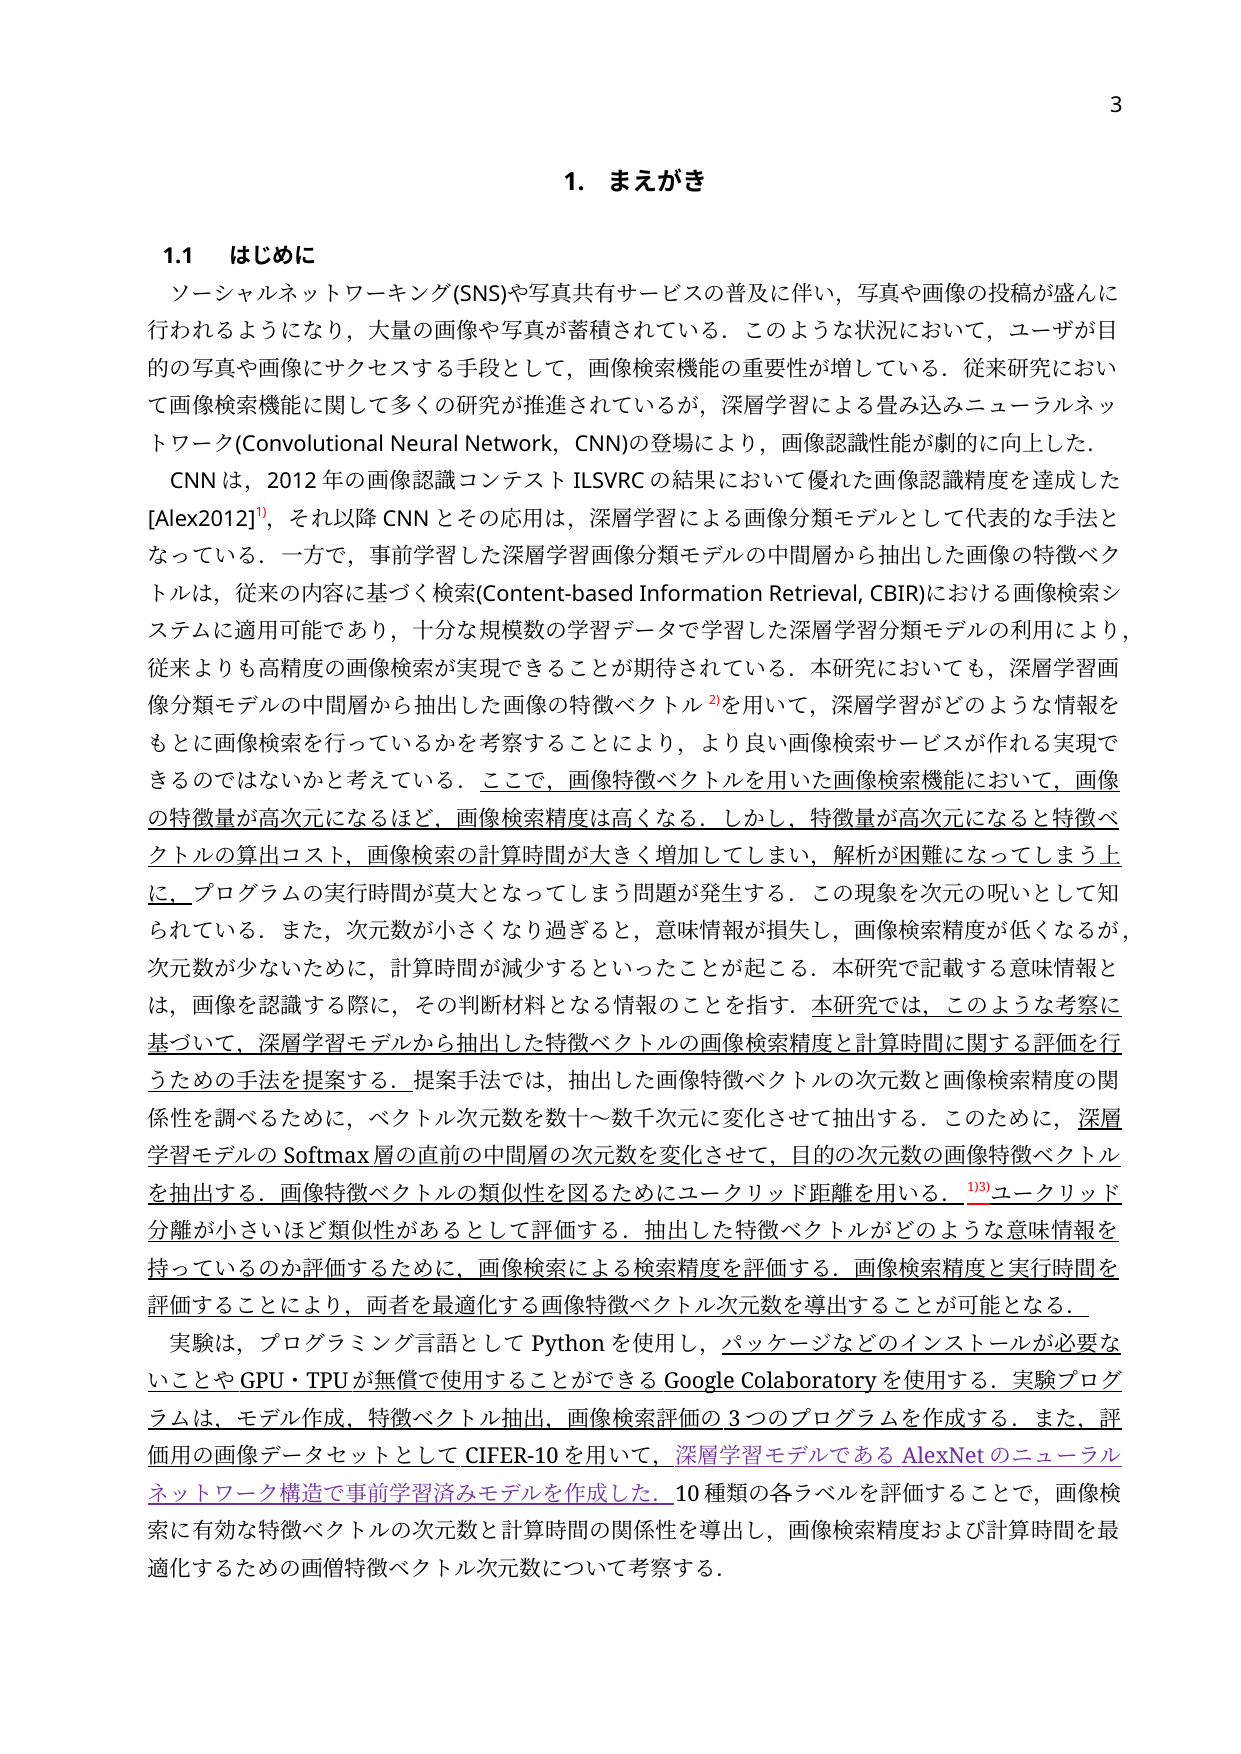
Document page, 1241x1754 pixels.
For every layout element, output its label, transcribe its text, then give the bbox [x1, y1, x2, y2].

text 実験は，プログラミング言語としてPythonを使用し，パッケージなどのインストールが必要ないことやGPU・TPUが無償で使用することができるGoogle Colaboratoryを使用する．実験プログラムは，モデル作成，特徴ベクトル抽出，画像検索評価の3つのプログラムを作成する．また，評価用の画像データセットとしてCIFER-10を用いて，深層学習モデルであるAlexNetのニューラルネットワーク構造で事前学習済みモデルを作成した．10種類の各ラベルを評価することで，画像検索に有効な特徴ベクトルの次元数と計算時間の関係性を導出し，画像検索精度および計算時間を最適化するための画僧特徴ベクトル次元数について考察する． [148, 1467, 1122, 1586]
subtitle まえがき [148, 161, 1122, 198]
text CNNは，2012年の画像認識コンテストILSVRCの結果において優れた画像認識精度を達成した[Alex2012]1)，それ以降CNNとその応用は，深層学習による画像分類モデルとして代表的な手法となっている．一方で，事前学習した深層学習画像分類モデルの中間層から抽出した画像の特徴ベクトルは，従来の内容に基づく検索(Content-based Information Retrieval, CBIR)における画像検索システムに適用可能であり，十分な規模数の学習データで学習した深層学習分類モデルの利用により，従来よりも高精度の画像検索が実現できることが期待されている．本研究においても，深層学習画像分類モデルの中間層から抽出した画像の特徴ベクトル2)を用いて，深層学習がどのような情報をもとに画像検索を行っているかを考察することにより，より良い画像検索サービスが作れる実現できるのではないかと考えている．ここで，画像特徴ベクトルを用いた画像検索機能において，画像の特徴量が高次元になるほど，画像検索精度は高くなる．しかし，特徴量が高次元になると特徴ベクトルの算出コスト，画像検索の計算時間が大きく増加してしまい，解析が困難になってしまう上に，プログラムの実行時間が莫大となってしまう問題が発生する．この現象を次元の呪いとして知られている．また，次元数が小さくなり過ぎると，意味情報が損失し，画像検索精度が低くなるが，次元数が少ないために，計算時間が減少するといったことが起こる．本研究で記載する意味情報とは，画像を認識する際に，その判断材料となる情報のことを指す．本研究では，このような考察に基づいて，深層学習モデルから抽出した特徴ベクトルの画像検索精度と計算時間に関する評価を行うための手法を提案する．提案手法では，抽出した画像特徴ベクトルの次元数と画像検索精度の関係性を調べるために，ベクトル次元数を数十～数千次元に変化させて抽出する．このために，深層学習モデルのSoftmax層の直前の中間層の次元数を変化させて，目的の次元数の画像特徴ベクトルを抽出する．画像特徴ベクトルの類似性を図るためにユークリッド距離を用いる．1)3)ユークリッド分離が小さいほど類似性があるとして評価する．抽出した特徴ベクトルがどのような意味情報を持っているのか評価するために，画像検索による検索精度を評価する．画像検索精度と実行時間を評価することにより，両者を最適化する画像特徴ベクトル次元数を導出することが可能となる． [148, 1055, 1122, 1323]
subtitle はじめに [162, 236, 1122, 273]
text 実験は，プログラミング言語としてPythonを使用し，パッケージなどのインストールが必要ないことやGPU・TPUが無償で使用することができるGoogle Colaboratoryを使用する．実験プログラムは，モデル作成，特徴ベクトル抽出，画像検索評価の3つのプログラムを作成する．また，評価用の画像データセットとしてCIFER-10を用いて，深層学習モデルであるAlexNetのニューラルネットワーク構造で事前学習済みモデルを作成した．10種類の各ラベルを評価することで，画像検索に有効な特徴ベクトルの次元数と計算時間の関係性を導出し，画像検索精度および計算時間を最適化するための画僧特徴ベクトル次元数について考察する． [148, 1429, 1122, 1466]
text 実験は，プログラミング言語としてPythonを使用し，パッケージなどのインストールが必要ないことやGPU・TPUが無償で使用することができるGoogle Colaboratoryを使用する．実験プログラムは，モデル作成，特徴ベクトル抽出，画像検索評価の3つのプログラムを作成する．また，評価用の画像データセットとしてCIFER-10を用いて，深層学習モデルであるAlexNetのニューラルネットワーク構造で事前学習済みモデルを作成した．10種類の各ラベルを評価することで，画像検索に有効な特徴ベクトルの次元数と計算時間の関係性を導出し，画像検索精度および計算時間を最適化するための画僧特徴ベクトル次元数について考察する． [148, 1323, 1122, 1391]
text 実験は，プログラミング言語としてPythonを使用し，パッケージなどのインストールが必要ないことやGPU・TPUが無償で使用することができるGoogle Colaboratoryを使用する．実験プログラムは，モデル作成，特徴ベクトル抽出，画像検索評価の3つのプログラムを作成する．また，評価用の画像データセットとしてCIFER-10を用いて，深層学習モデルであるAlexNetのニューラルネットワーク構造で事前学習済みモデルを作成した．10種類の各ラベルを評価することで，画像検索に有効な特徴ベクトルの次元数と計算時間の関係性を導出し，画像検索精度および計算時間を最適化するための画僧特徴ベクトル次元数について考察する． [148, 1392, 1122, 1428]
text CNNは，2012年の画像認識コンテストILSVRCの結果において優れた画像認識精度を達成した[Alex2012]1)，それ以降CNNとその応用は，深層学習による画像分類モデルとして代表的な手法となっている．一方で，事前学習した深層学習画像分類モデルの中間層から抽出した画像の特徴ベクトルは，従来の内容に基づく検索(Content-based Information Retrieval, CBIR)における画像検索システムに適用可能であり，十分な規模数の学習データで学習した深層学習分類モデルの利用により，従来よりも高精度の画像検索が実現できることが期待されている．本研究においても，深層学習画像分類モデルの中間層から抽出した画像の特徴ベクトル2)を用いて，深層学習がどのような情報をもとに画像検索を行っているかを考察することにより，より良い画像検索サービスが作れる実現できるのではないかと考えている．ここで，画像特徴ベクトルを用いた画像検索機能において，画像の特徴量が高次元になるほど，画像検索精度は高くなる．しかし，特徴量が高次元になると特徴ベクトルの算出コスト，画像検索の計算時間が大きく増加してしまい，解析が困難になってしまう上に，プログラムの実行時間が莫大となってしまう問題が発生する．この現象を次元の呪いとして知られている．また，次元数が小さくなり過ぎると，意味情報が損失し，画像検索精度が低くなるが，次元数が少ないために，計算時間が減少するといったことが起こる．本研究で記載する意味情報とは，画像を認識する際に，その判断材料となる情報のことを指す．本研究では，このような考察に基づいて，深層学習モデルから抽出した特徴ベクトルの画像検索精度と計算時間に関する評価を行うための手法を提案する．提案手法では，抽出した画像特徴ベクトルの次元数と画像検索精度の関係性を調べるために，ベクトル次元数を数十～数千次元に変化させて抽出する．このために，深層学習モデルのSoftmax層の直前の中間層の次元数を変化させて，目的の次元数の画像特徴ベクトルを抽出する．画像特徴ベクトルの類似性を図るためにユークリッド距離を用いる．1)3)ユークリッド分離が小さいほど類似性があるとして評価する．抽出した特徴ベクトルがどのような意味情報を持っているのか評価するために，画像検索による検索精度を評価する．画像検索精度と実行時間を評価することにより，両者を最適化する画像特徴ベクトル次元数を導出することが可能となる． [148, 867, 1122, 1053]
text ソーシャルネットワーキング(SNS)や写真共有サービスの普及に伴い，写真や画像の投稿が盛んに行われるようになり，大量の画像や写真が蓄積されている．このような状況において，ユーザが目的の写真や画像にサクセスする手段として，画像検索機能の重要性が増している．従来研究において画像検索機能に関して多くの研究が推進されているが，深層学習による畳み込みニューラルネットワーク(Convolutional Neural Network，CNN)の登場により，画像認識性能が劇的に向上した． [148, 273, 1122, 461]
text CNNは，2012年の画像認識コンテストILSVRCの結果において優れた画像認識精度を達成した[Alex2012]1)，それ以降CNNとその応用は，深層学習による画像分類モデルとして代表的な手法となっている．一方で，事前学習した深層学習画像分類モデルの中間層から抽出した画像の特徴ベクトルは，従来の内容に基づく検索(Content-based Information Retrieval, CBIR)における画像検索システムに適用可能であり，十分な規模数の学習データで学習した深層学習分類モデルの利用により，従来よりも高精度の画像検索が実現できることが期待されている．本研究においても，深層学習画像分類モデルの中間層から抽出した画像の特徴ベクトル2)を用いて，深層学習がどのような情報をもとに画像検索を行っているかを考察することにより，より良い画像検索サービスが作れる実現できるのではないかと考えている．ここで，画像特徴ベクトルを用いた画像検索機能において，画像の特徴量が高次元になるほど，画像検索精度は高くなる．しかし，特徴量が高次元になると特徴ベクトルの算出コスト，画像検索の計算時間が大きく増加してしまい，解析が困難になってしまう上に，プログラムの実行時間が莫大となってしまう問題が発生する．この現象を次元の呪いとして知られている．また，次元数が小さくなり過ぎると，意味情報が損失し，画像検索精度が低くなるが，次元数が少ないために，計算時間が減少するといったことが起こる．本研究で記載する意味情報とは，画像を認識する際に，その判断材料となる情報のことを指す．本研究では，このような考察に基づいて，深層学習モデルから抽出した特徴ベクトルの画像検索精度と計算時間に関する評価を行うための手法を提案する．提案手法では，抽出した画像特徴ベクトルの次元数と画像検索精度の関係性を調べるために，ベクトル次元数を数十～数千次元に変化させて抽出する．このために，深層学習モデルのSoftmax層の直前の中間層の次元数を変化させて，目的の次元数の画像特徴ベクトルを抽出する．画像特徴ベクトルの類似性を図るためにユークリッド距離を用いる．1)3)ユークリッド分離が小さいほど類似性があるとして評価する．抽出した特徴ベクトルがどのような意味情報を持っているのか評価するために，画像検索による検索精度を評価する．画像検索精度と実行時間を評価することにより，両者を最適化する画像特徴ベクトル次元数を導出することが可能となる． [148, 461, 1122, 866]
